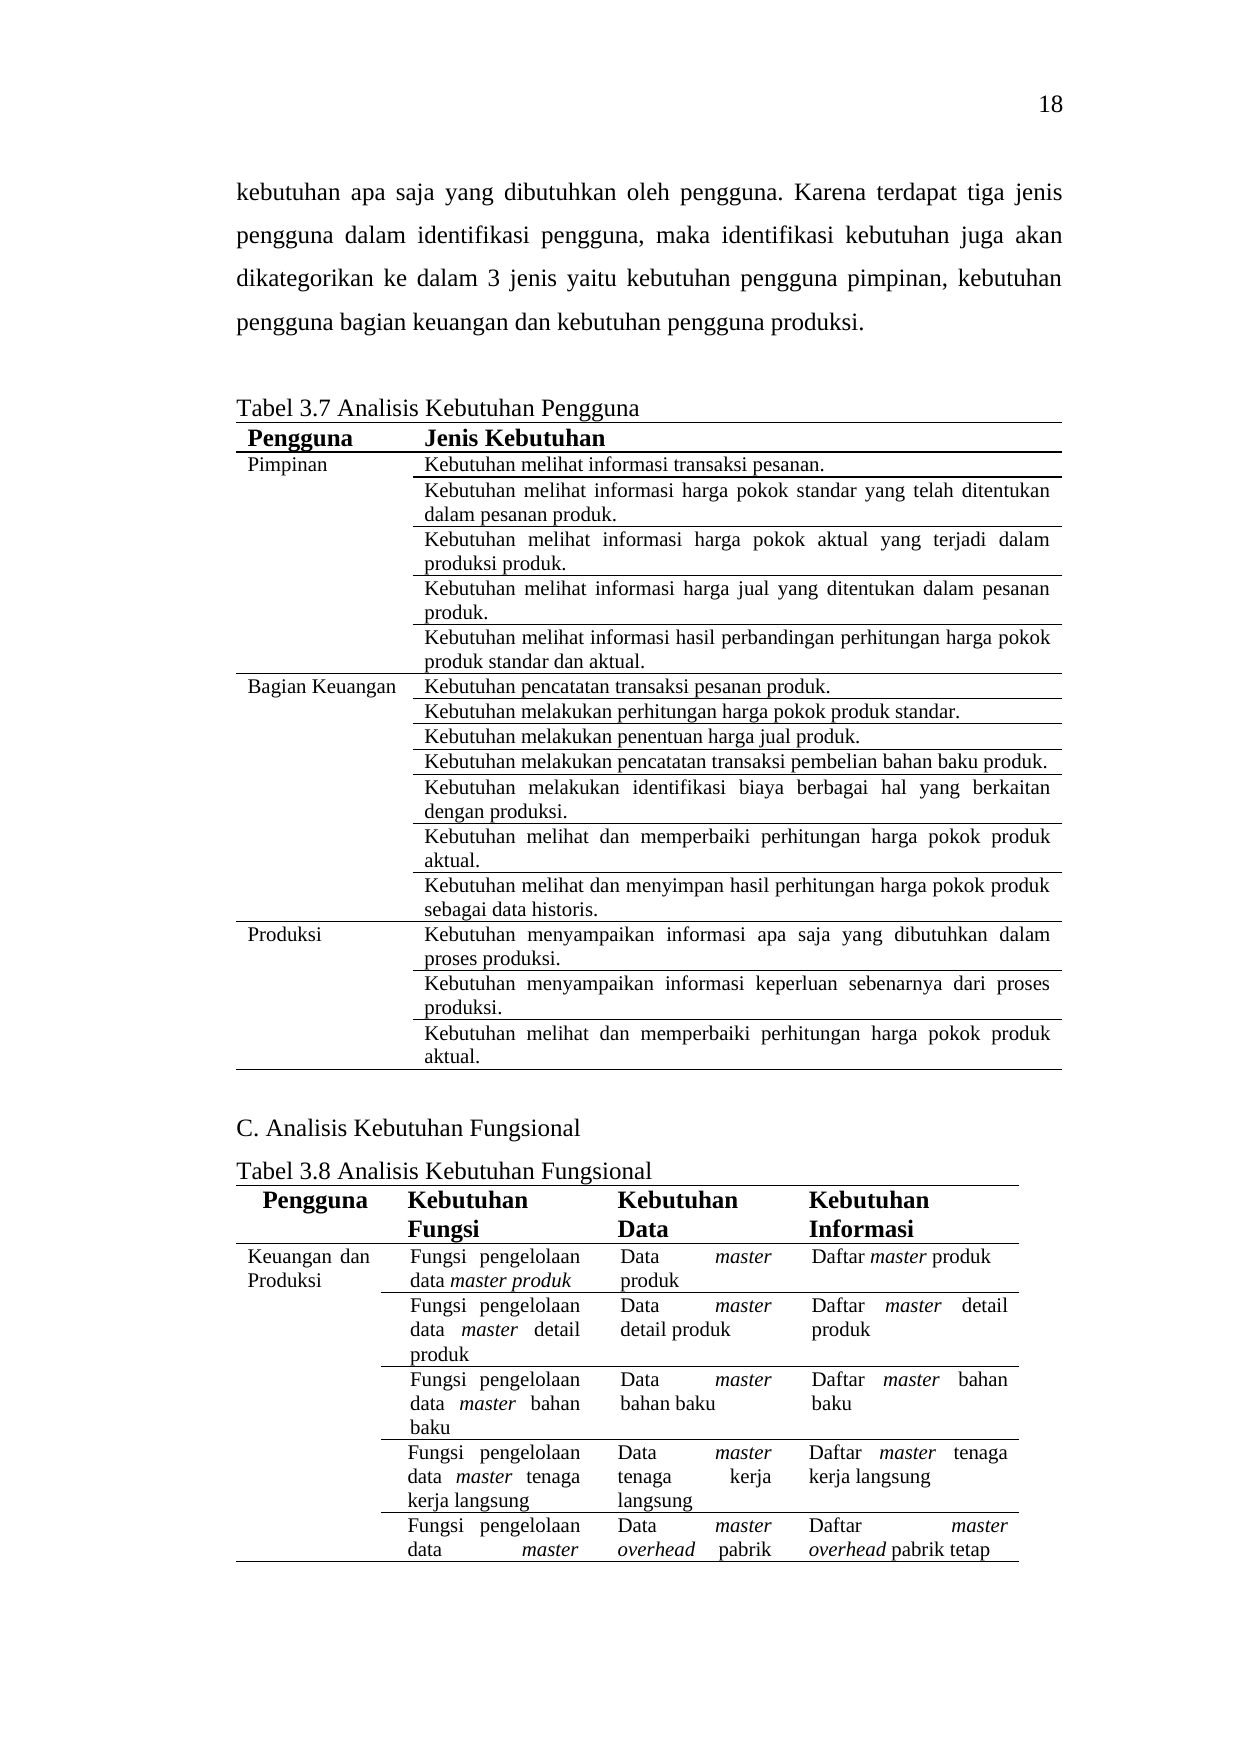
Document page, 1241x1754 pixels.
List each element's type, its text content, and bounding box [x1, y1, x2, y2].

table_cell Kebutuhan menyampaikan informasi apa saja yang dibutuhkan dalam proses produksi. [413, 922, 1062, 970]
table_cell Fungsi pengelolaan data master bahan baku [381, 1367, 591, 1439]
table_cell Daftar master bahan baku [783, 1367, 1019, 1439]
table_header Pengguna [236, 423, 413, 451]
list Analisis Kebutuhan Fungsional [236, 1113, 1063, 1141]
table_cell Pimpinan [236, 453, 413, 673]
table_cell Kebutuhan melakukan pencatatan transaksi pembelian bahan baku produk. [413, 750, 1062, 773]
table_cell Data master produk [591, 1244, 783, 1292]
table_cell Data master detail produk [591, 1293, 783, 1366]
table_cell Daftar master tenaga kerja langsung [783, 1440, 1019, 1512]
table_cell Kebutuhan melihat informasi transaksi pesanan. [413, 453, 1062, 476]
table_cell Data master overhead pabrik tetap [591, 1513, 783, 1561]
text Tabel 3.8 Analisis Kebutuhan Fungsional [236, 1156, 1063, 1184]
table_cell Kebutuhan melihat informasi harga jual yang ditentukan dalam pesanan produk. [413, 576, 1062, 624]
table_cell Kebutuhan melakukan identifikasi biaya berbagai hal yang berkaitan dengan produksi. [413, 775, 1062, 823]
table_cell Fungsi pengelolaan data master detail produk [381, 1293, 591, 1366]
table_cell Data master bahan baku [591, 1367, 783, 1439]
table_cell Kebutuhan melihat informasi harga pokok standar yang telah ditentukan dalam pesanan produk. [413, 478, 1062, 526]
table_cell Daftar master overhead pabrik tetap [783, 1513, 1019, 1561]
table_header Kebutuhan Informasi [783, 1186, 1019, 1243]
table_header Kebutuhan Data [591, 1186, 783, 1243]
table_cell Kebutuhan melihat dan memperbaiki perhitungan harga pokok produk aktual. [413, 824, 1062, 872]
table_cell Kebutuhan pencatatan transaksi pesanan produk. [413, 674, 1062, 698]
table_cell Bagian Keuangan [236, 674, 413, 921]
table_cell Kebutuhan melihat dan memperbaiki perhitungan harga pokok produk aktual. [413, 1020, 1062, 1068]
table_header Pengguna [236, 1186, 381, 1243]
table_cell Daftar master produk [783, 1244, 1019, 1292]
table_cell Data master tenaga kerja langsung [591, 1440, 783, 1512]
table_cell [381, 1513, 591, 1561]
table_cell Kebutuhan melihat informasi harga pokok aktual yang terjadi dalam produksi produk. [413, 527, 1062, 575]
table_cell Produksi [236, 922, 413, 1068]
table_cell Keuangan dan Produksi [236, 1244, 381, 1561]
table_cell Kebutuhan menyampaikan informasi keperluan sebenarnya dari proses produksi. [413, 971, 1062, 1019]
table_cell Kebutuhan melakukan penentuan harga jual produk. [413, 724, 1062, 748]
table_cell Fungsi pengelolaan data master produk [381, 1244, 591, 1292]
text Tabel 3.7 Analisis Kebutuhan Pengguna [236, 393, 1063, 422]
table_cell Kebutuhan melihat informasi hasil perbandingan perhitungan harga pokok produk standar dan aktual. [413, 625, 1062, 673]
table_cell Daftar master detail produk [783, 1293, 1019, 1366]
table_header Kebutuhan Fungsi [381, 1186, 591, 1243]
table_cell Kebutuhan melihat dan menyimpan hasil perhitungan harga pokok produk sebagai data historis. [413, 873, 1062, 921]
table_cell Fungsi pengelolaan data master tenaga kerja langsung [381, 1440, 591, 1512]
table_cell Kebutuhan melakukan perhitungan harga pokok produk standar. [413, 699, 1062, 723]
table_header Jenis Kebutuhan [413, 423, 1062, 451]
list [236, 177, 1063, 335]
